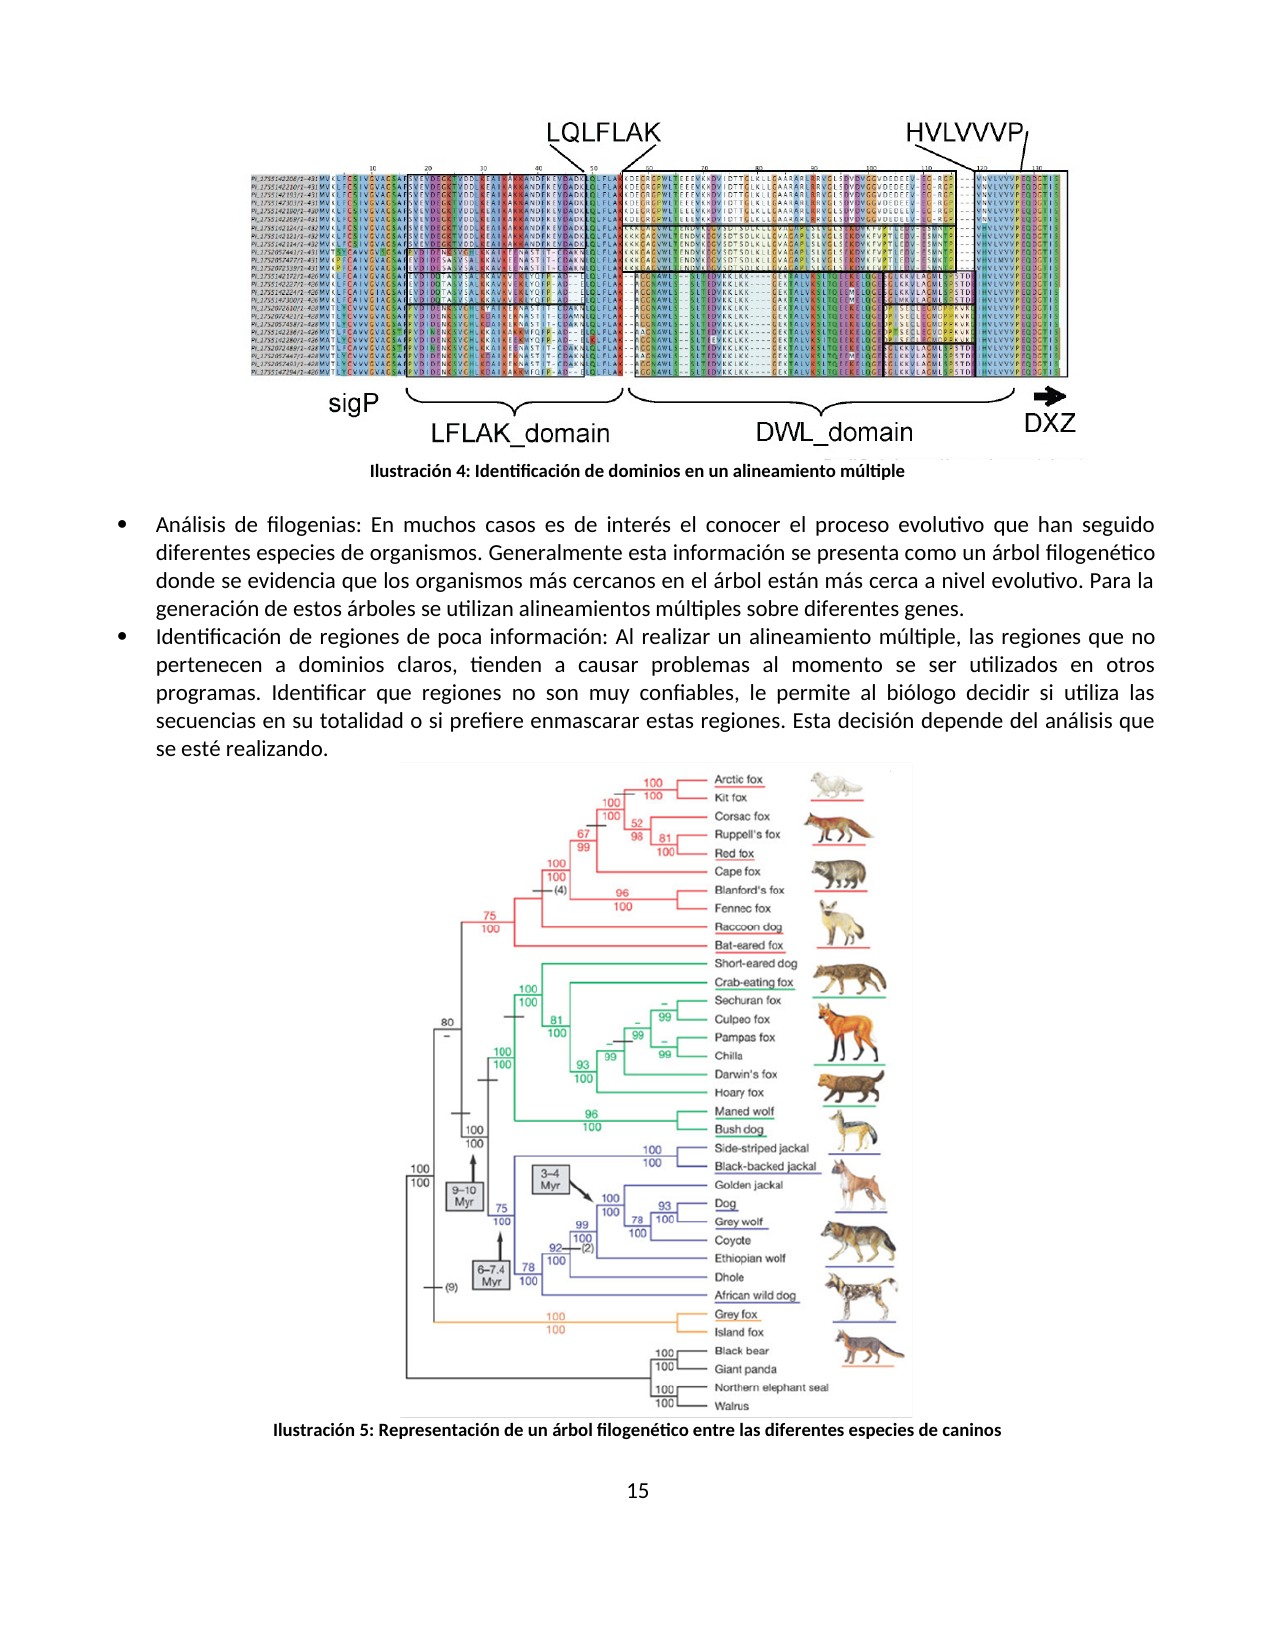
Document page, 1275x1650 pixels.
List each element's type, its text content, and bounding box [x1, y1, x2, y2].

list Identificación de regiones de poca información: Al realizar un alineamiento múltiple, las regiones que no pertenecen a dominios claros, tienden a causar problemas al momento se ser utilizados en otros programas. Identificar que regiones no son muy confiables, le permite al biólogo decidir si utiliza las secuencias en su totalidad o si prefiere enmascarar estas regiones. Esta decisión depende del análisis que se esté realizando. [118, 622, 1157, 763]
text Ilustración 5: Representación de un árbol filogenético entre las diferentes especies de caninos [118, 1418, 1157, 1441]
picture [400, 762, 913, 1418]
list Análisis de filogenias: En muchos casos es de interés el conocer el proceso evolutivo que han seguido diferentes especies de organismos. Generalmente esta información se presenta como un árbol filogenético donde se evidencia que los organismos más cercanos en el árbol están más cerca a nivel evolutivo. Para la generación de estos árboles se utilizan alineamientos múltiples sobre diferentes genes. [118, 510, 1157, 622]
text Ilustración 4: Identificación de dominios en un alineamiento múltiple [118, 459, 1157, 482]
picture [225, 118, 1088, 460]
